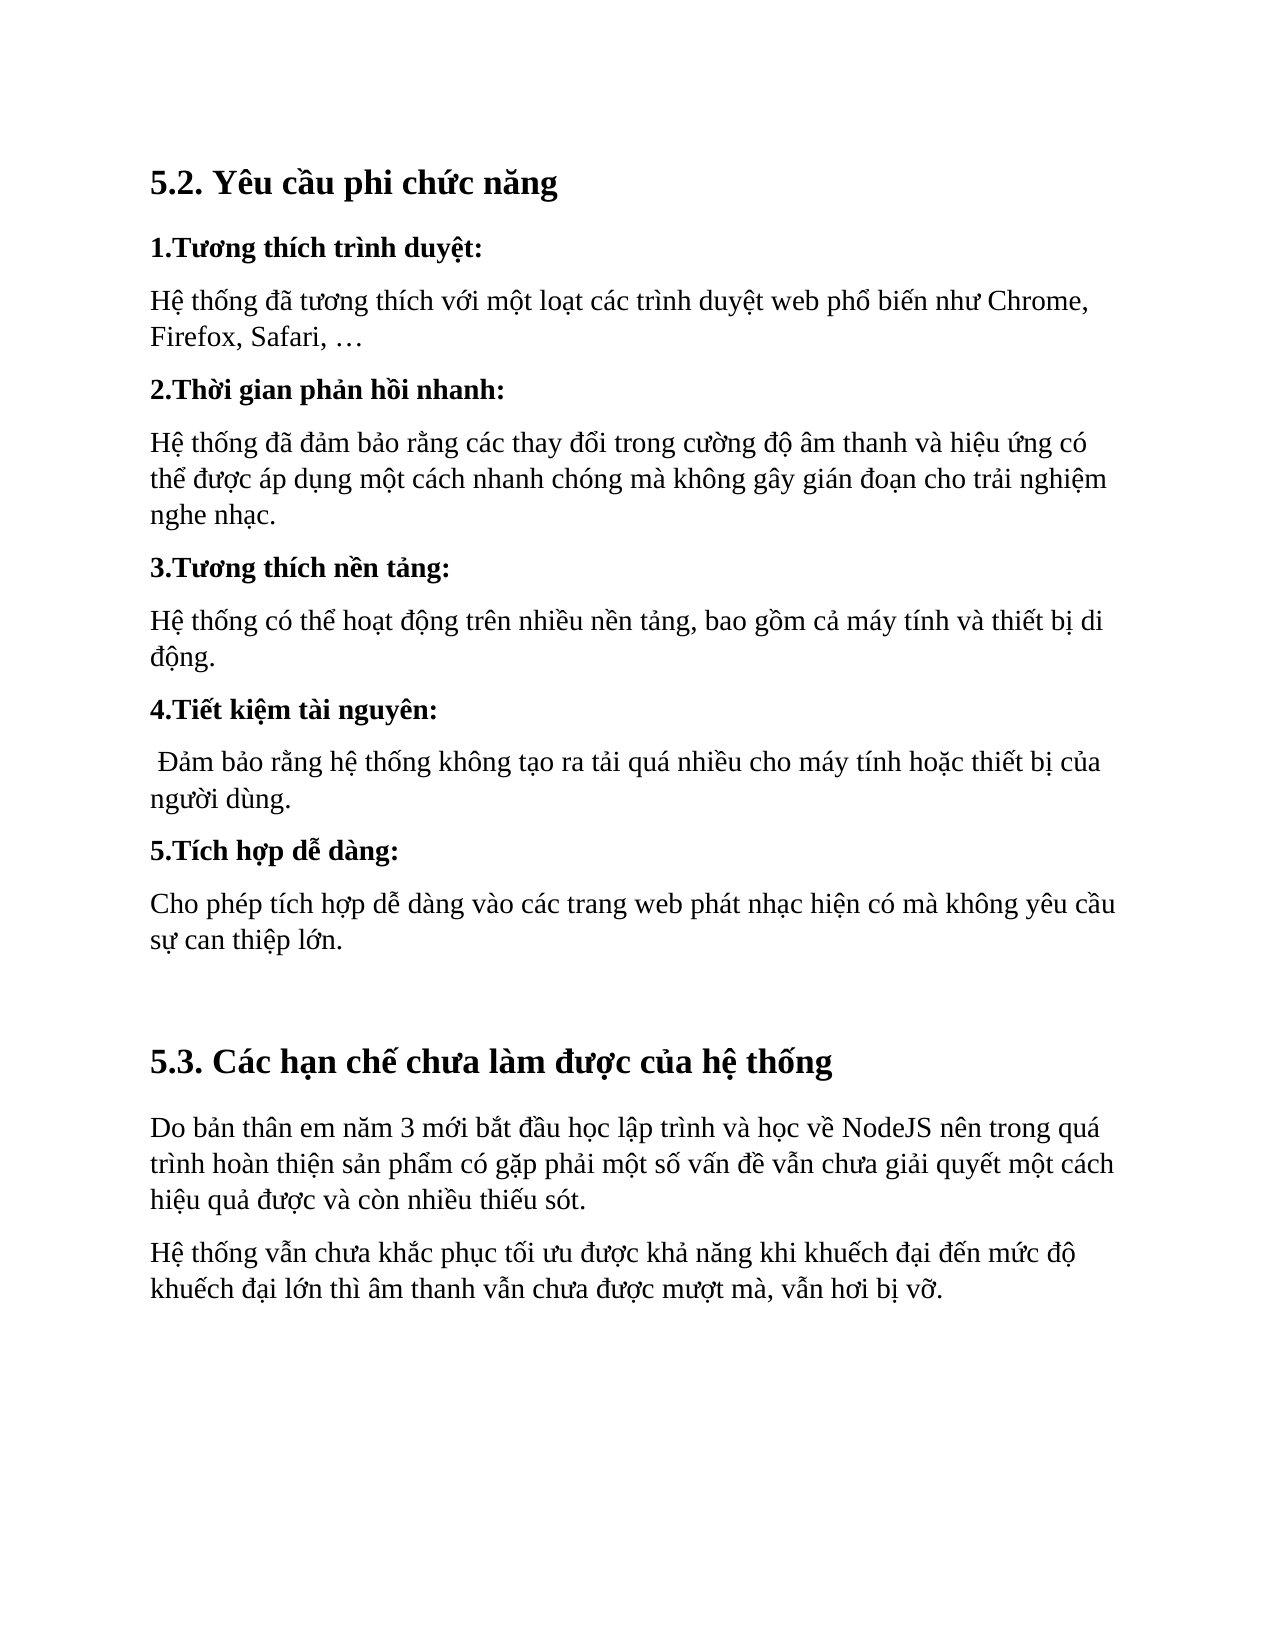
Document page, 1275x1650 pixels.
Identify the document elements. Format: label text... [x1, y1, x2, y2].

text 4.Tiết kiệm tài nguyên: [150, 692, 1125, 725]
text 2.Thời gian phản hồi nhanh: [150, 372, 1125, 406]
text Đảm bảo rằng hệ thống không tạo ra tải quá nhiều cho máy tính hoặc thiết bị của người dùng. [150, 744, 1125, 814]
text Hệ thống đã đảm bảo rằng các thay đổi trong cường độ âm thanh và hiệu ứng có thể được áp dụng một cách nhanh chóng mà không gây gián đoạn cho trải nghiệm nghe nhạc. [150, 425, 1125, 531]
subtitle 5.3. Các hạn chế chưa làm được của hệ thống [150, 1041, 1125, 1081]
text Cho phép tích hợp dễ dàng vào các trang web phát nhạc hiện có mà không yêu cầu sự can thiệp lớn. [150, 886, 1125, 956]
text 3.Tương thích nền tảng: [150, 550, 1125, 583]
text 1.Tương thích trình duyệt: [150, 230, 1125, 264]
text 5.Tích hợp dễ dàng: [150, 833, 1125, 867]
subtitle 5.2. Yêu cầu phi chức năng [150, 161, 1125, 202]
text Hệ thống đã tương thích với một loạt các trình duyệt web phổ biến như Chrome, Firefox, Safari, … [150, 283, 1125, 353]
text Hệ thống vẫn chưa khắc phục tối ưu được khả năng khi khuếch đại đến mức độ khuếch đại lớn thì âm thanh vẫn chưa được mượt mà, vẫn hơi bị vỡ. [150, 1235, 1125, 1304]
text Hệ thống có thể hoạt động trên nhiều nền tảng, bao gồm cả máy tính và thiết bị di động. [150, 603, 1125, 672]
text Do bản thân em năm 3 mới bắt đầu học lập trình và học về NodeJS nên trong quá trình hoàn thiện sản phẩm có gặp phải một số vấn đề vẫn chưa giải quyết một cách hiệu quả được và còn nhiều thiếu sót. [150, 1110, 1125, 1216]
